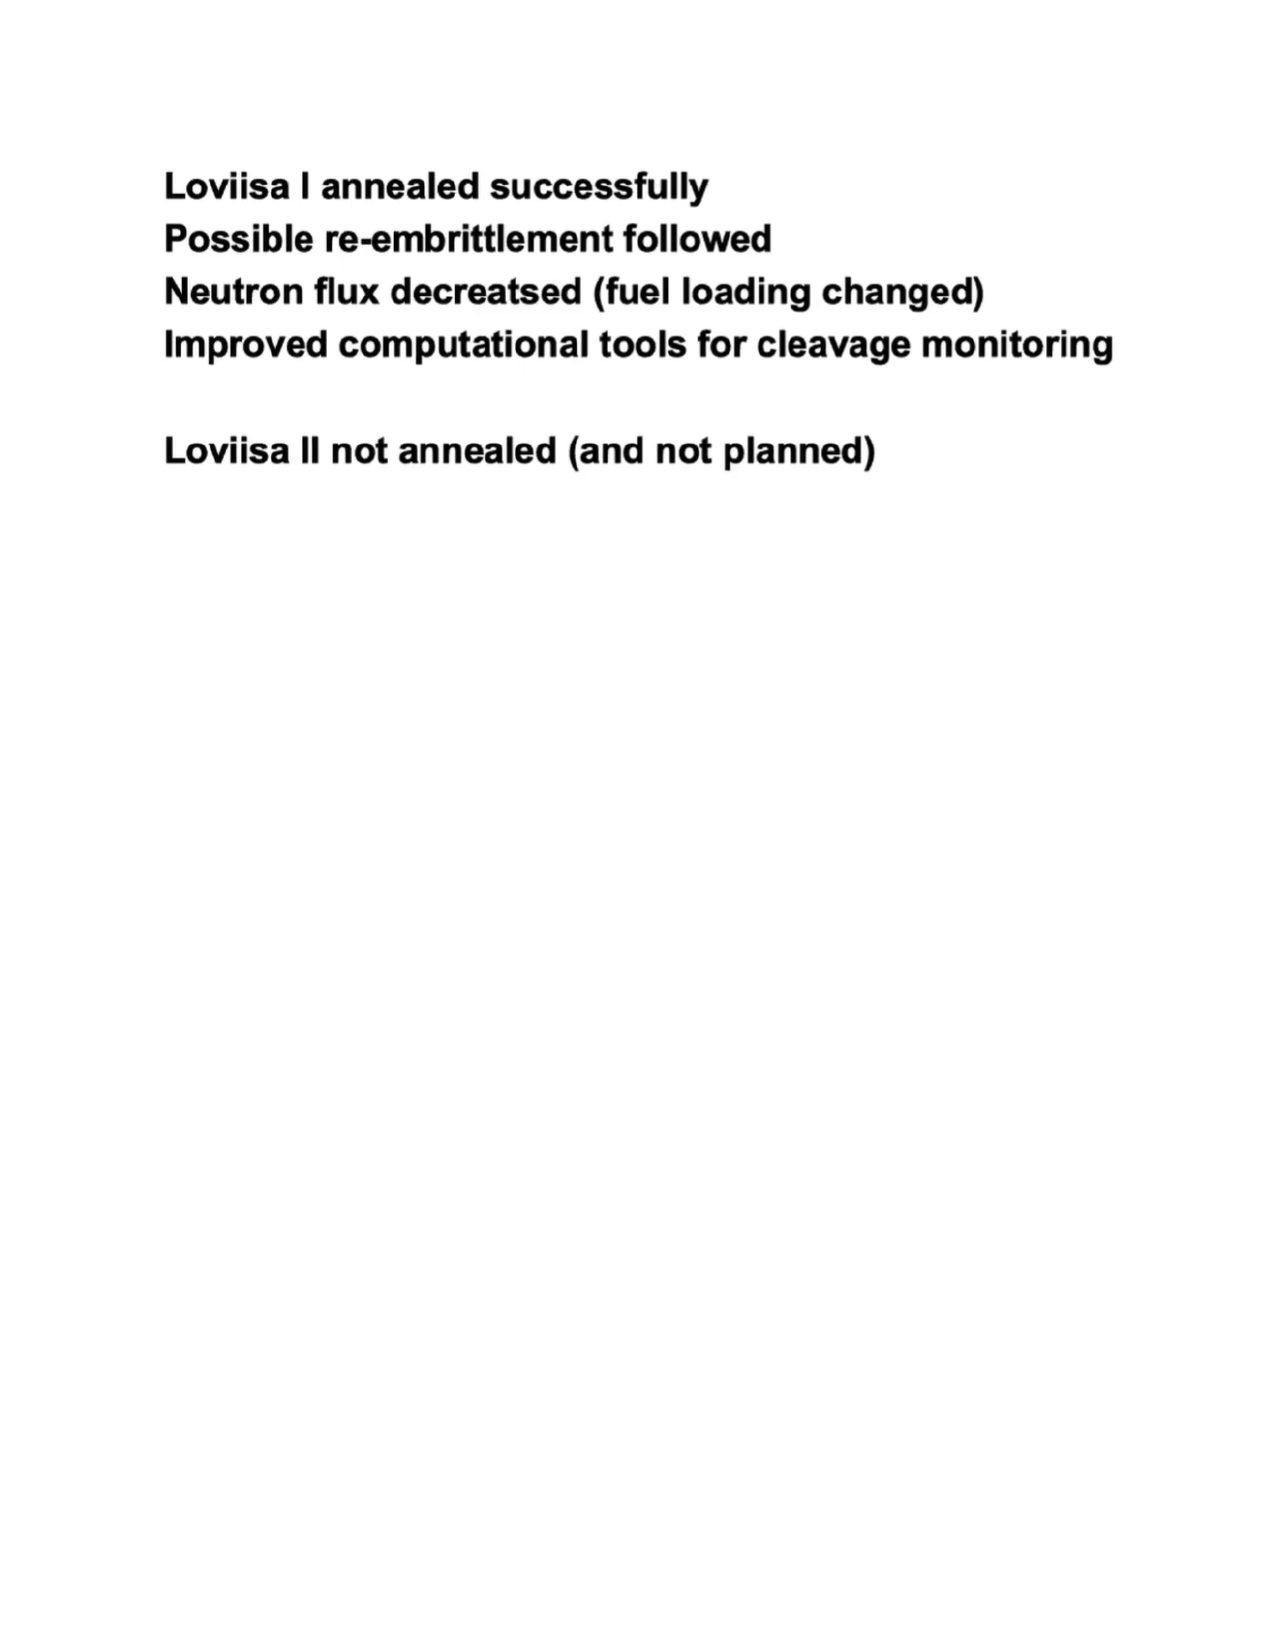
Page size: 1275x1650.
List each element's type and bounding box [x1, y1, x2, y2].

picture [150, 150, 1125, 482]
